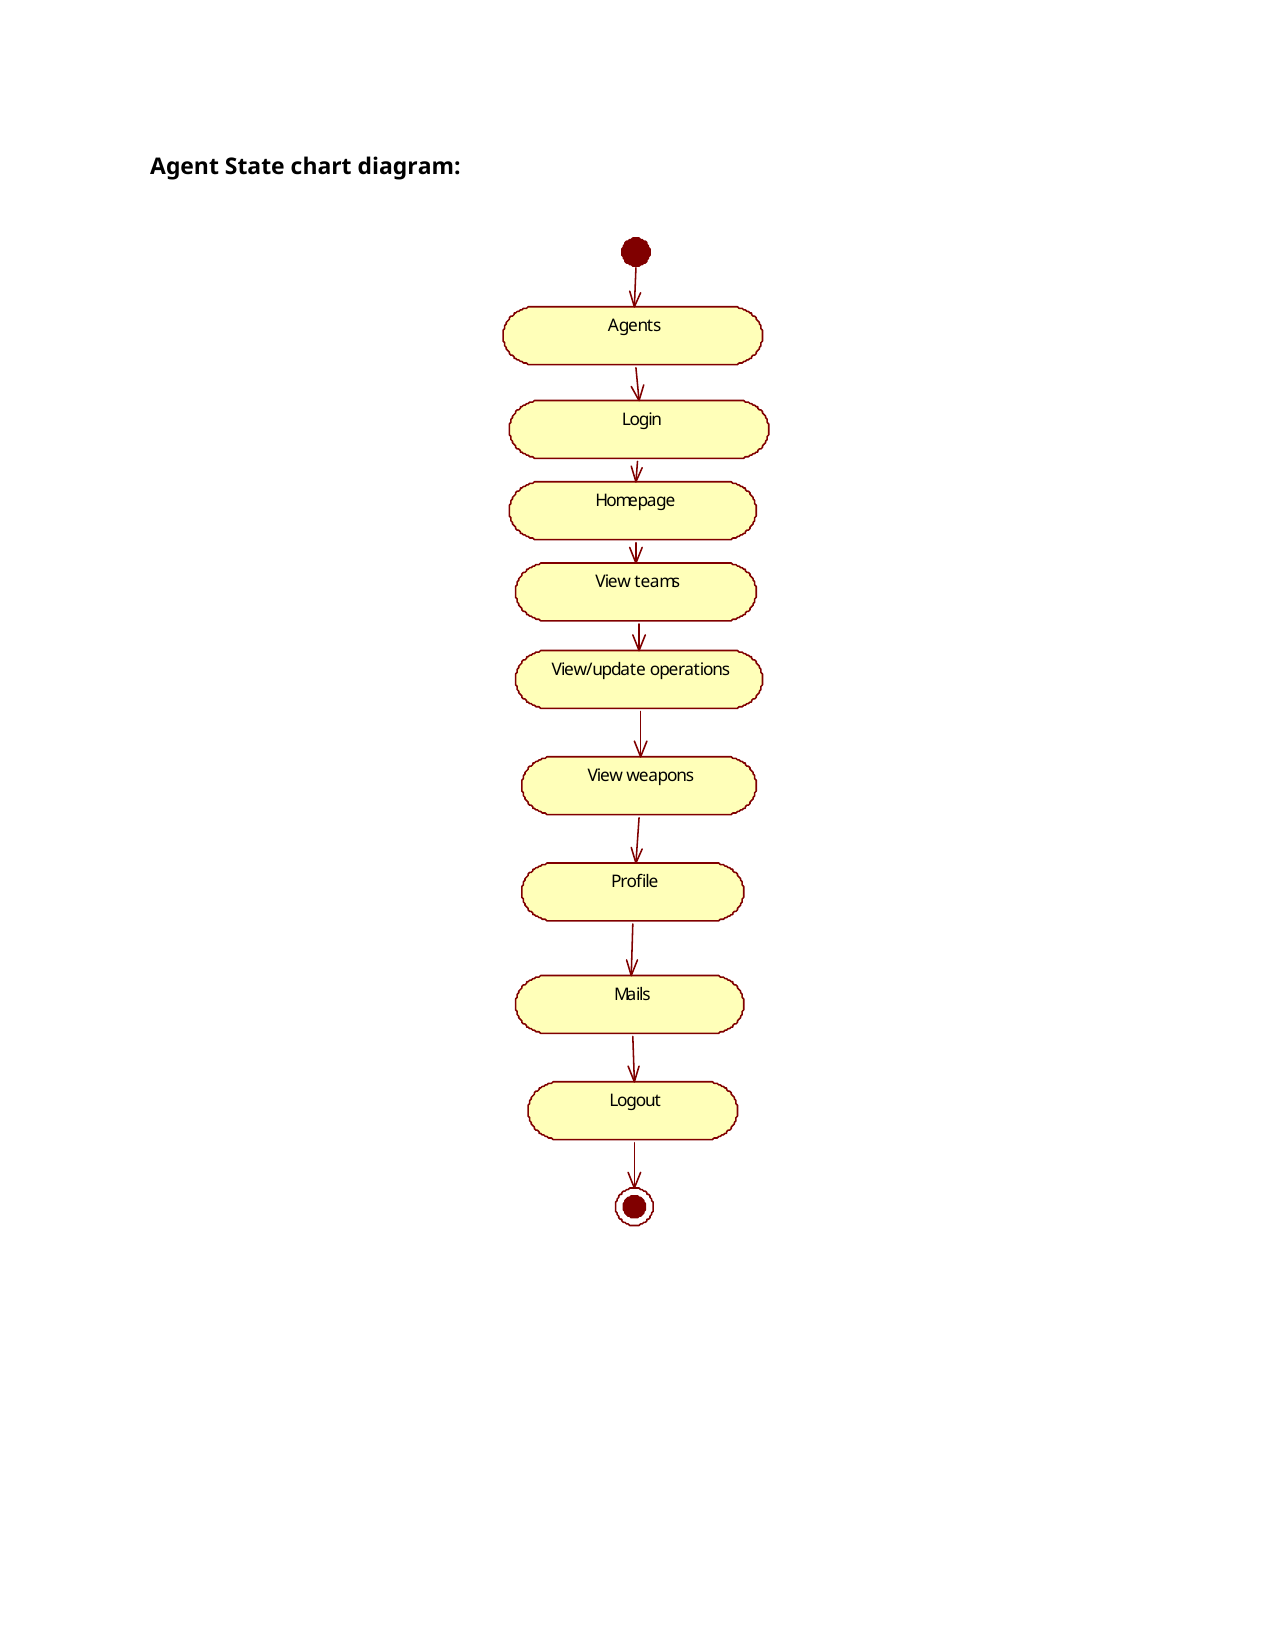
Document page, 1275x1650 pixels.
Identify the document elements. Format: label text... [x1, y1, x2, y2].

text Agent State chart diagram: [150, 150, 1125, 181]
